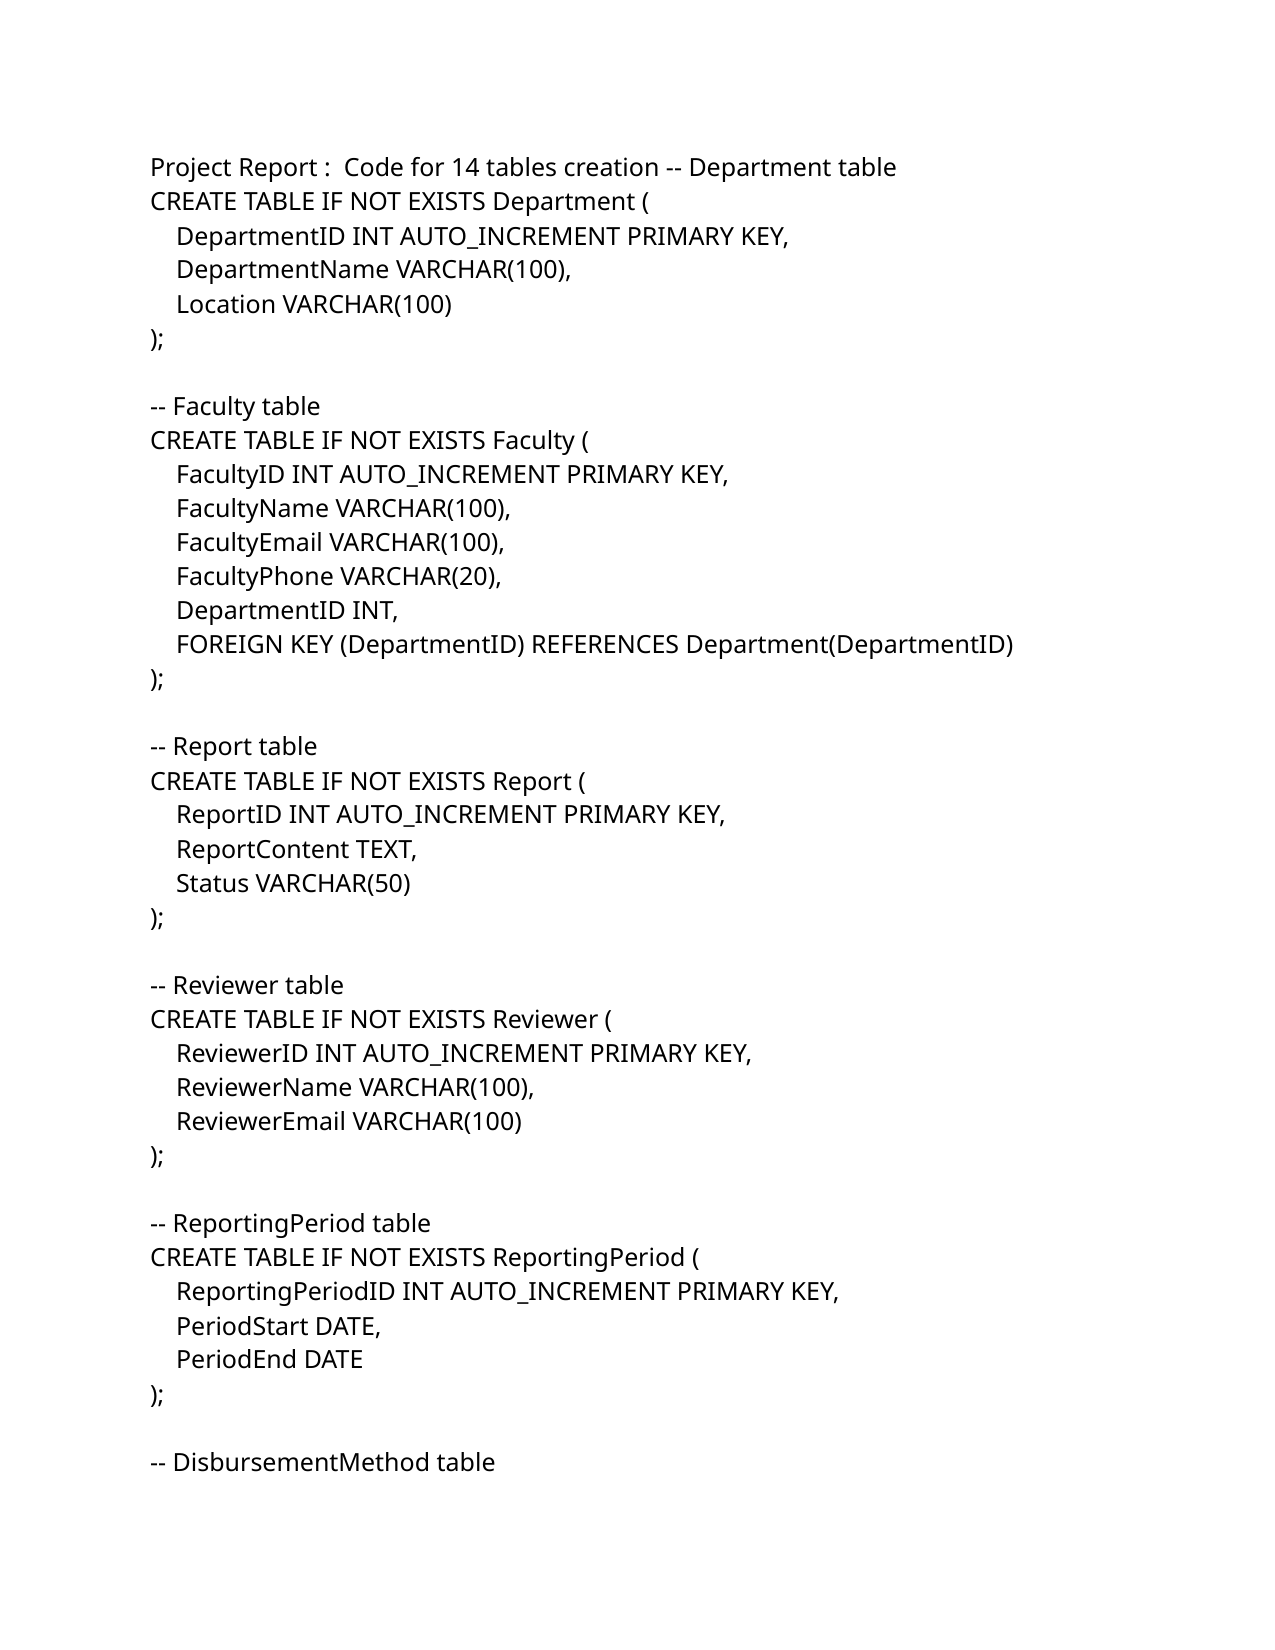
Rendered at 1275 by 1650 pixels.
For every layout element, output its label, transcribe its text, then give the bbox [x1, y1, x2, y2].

text Location VARCHAR(100) [150, 286, 1125, 320]
text -- Report table [150, 729, 1125, 763]
text CREATE TABLE IF NOT EXISTS Faculty ( [150, 422, 1125, 457]
text CREATE TABLE IF NOT EXISTS Report ( [150, 763, 1125, 797]
text -- DisbursementMethod table [150, 1444, 1125, 1478]
text FOREIGN KEY (DepartmentID) REFERENCES Department(DepartmentID) [150, 627, 1125, 661]
text FacultyEmail VARCHAR(100), [150, 525, 1125, 559]
text DepartmentID INT, [150, 593, 1125, 627]
text ); [150, 899, 1125, 933]
text DepartmentName VARCHAR(100), [150, 252, 1125, 286]
text ReviewerEmail VARCHAR(100) [150, 1104, 1125, 1138]
text ReportID INT AUTO_INCREMENT PRIMARY KEY, [150, 797, 1125, 831]
text ReviewerName VARCHAR(100), [150, 1070, 1125, 1104]
text ); [150, 320, 1125, 354]
text PeriodEnd DATE [150, 1342, 1125, 1376]
text DepartmentID INT AUTO_INCREMENT PRIMARY KEY, [150, 218, 1125, 252]
text FacultyName VARCHAR(100), [150, 491, 1125, 525]
text CREATE TABLE IF NOT EXISTS Department ( [150, 184, 1125, 218]
text ); [150, 1376, 1125, 1410]
text ); [150, 1138, 1125, 1172]
text ReviewerID INT AUTO_INCREMENT PRIMARY KEY, [150, 1036, 1125, 1070]
text ReportContent TEXT, [150, 831, 1125, 865]
text Status VARCHAR(50) [150, 865, 1125, 899]
text FacultyPhone VARCHAR(20), [150, 559, 1125, 593]
text Project Report : Code for 14 tables creation -- Department table [150, 150, 1125, 184]
text -- ReportingPeriod table [150, 1206, 1125, 1240]
text -- Faculty table [150, 388, 1125, 422]
text PeriodStart DATE, [150, 1308, 1125, 1342]
text ReportingPeriodID INT AUTO_INCREMENT PRIMARY KEY, [150, 1274, 1125, 1308]
text CREATE TABLE IF NOT EXISTS Reviewer ( [150, 1002, 1125, 1036]
text ); [150, 661, 1125, 695]
text CREATE TABLE IF NOT EXISTS ReportingPeriod ( [150, 1240, 1125, 1274]
text FacultyID INT AUTO_INCREMENT PRIMARY KEY, [150, 457, 1125, 491]
text -- Reviewer table [150, 967, 1125, 1002]
